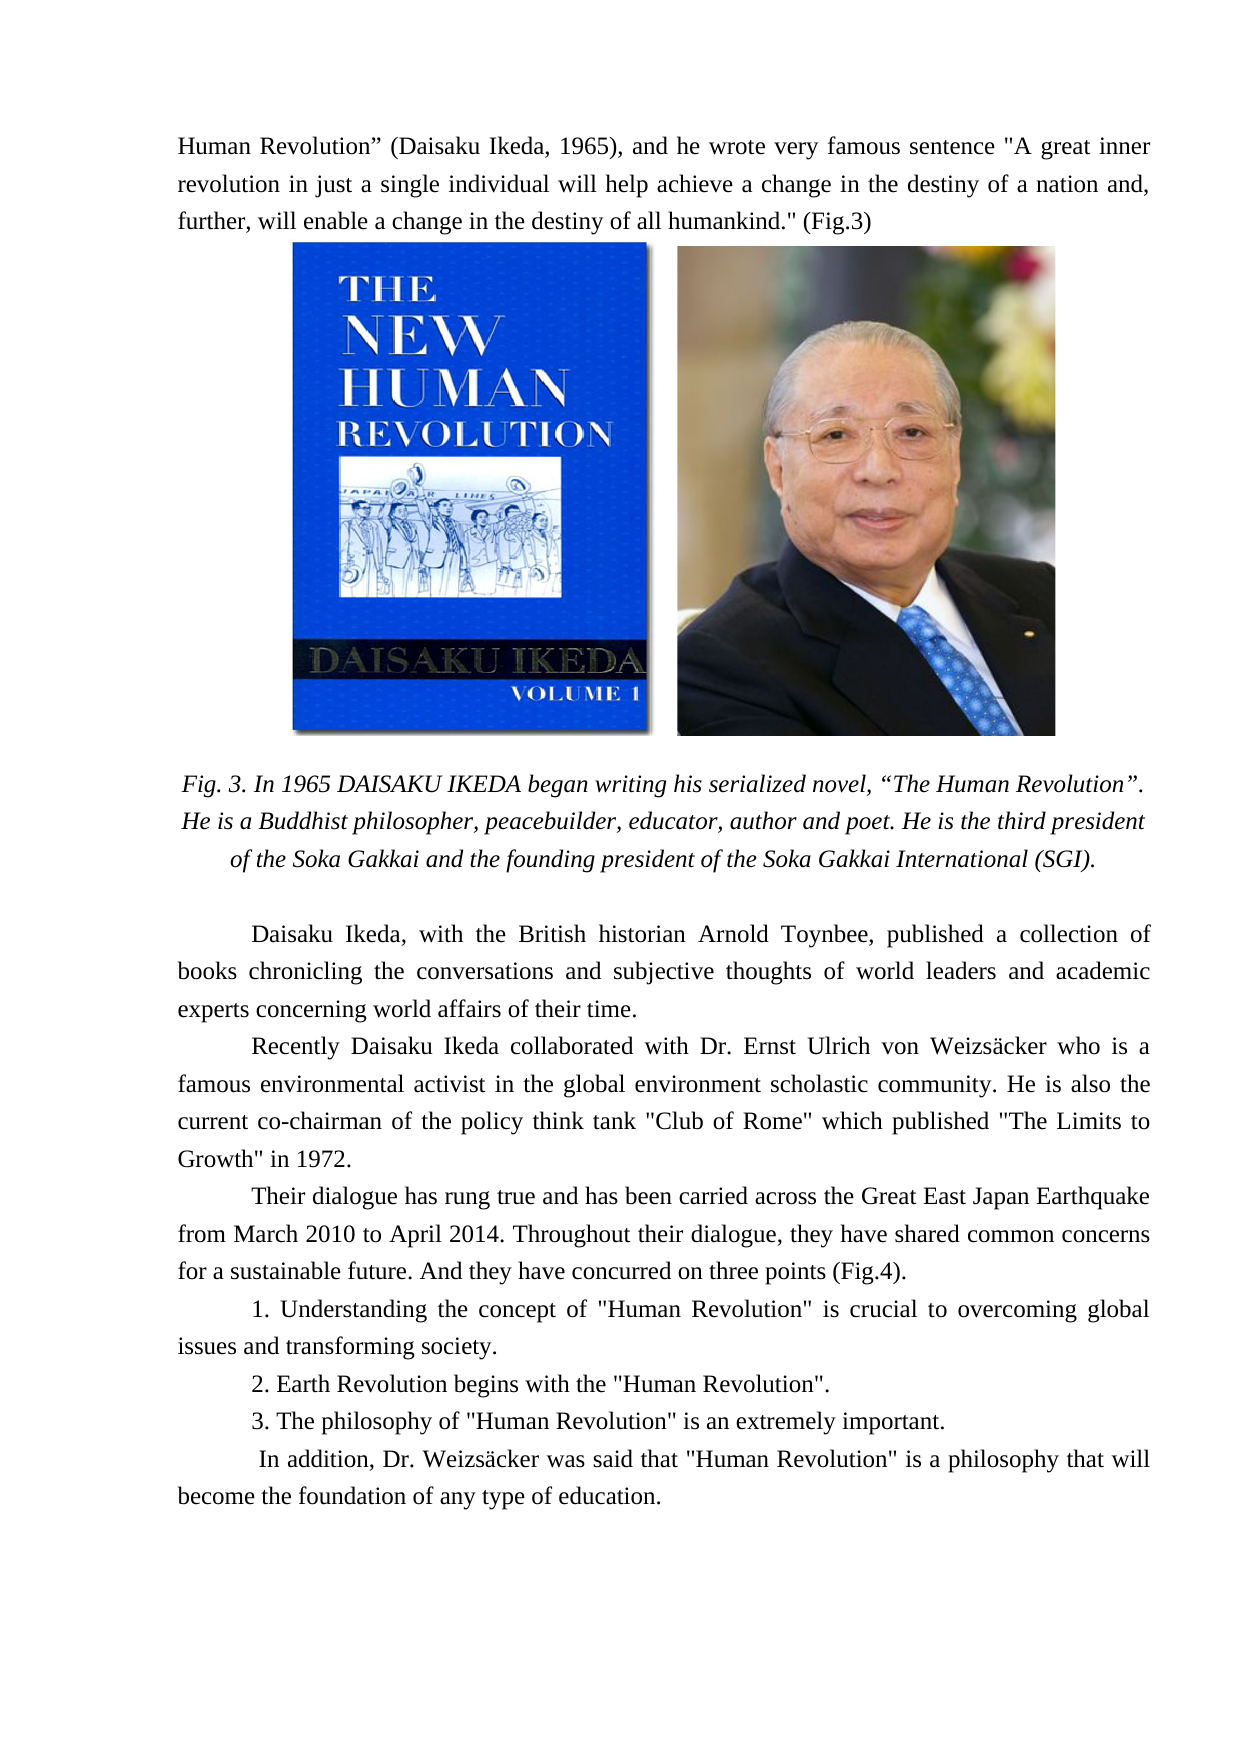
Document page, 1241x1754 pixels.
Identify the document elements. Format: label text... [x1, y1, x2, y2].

text Their dialogue has rung true and has been carried across the Great East Japan Earthquake from March 2010 to April 2014. Throughout their dialogue, they have shared common concerns for a sustainable future. And they have concurred on three points (Fig.4). [177, 1177, 1152, 1289]
text 2. Earth Revolution begins with the "Human Revolution". [177, 1364, 1152, 1402]
text Daisaku Ikeda, with the British historian Arnold Toynbee, published a collection of books chronicling the conversations and subjective thoughts of world leaders and academic experts concerning world affairs of their time. [177, 914, 1152, 1027]
text Fig. 3. In 1965 DAISAKU IKEDA began writing his serialized novel, “The Human Revolution”. He is a Buddhist philosopher, peacebuilder, educator, author and poet. He is the third president of the Soka Gakkai and the founding president of the Soka Gakkai International (SGI). [177, 764, 1152, 877]
text Recently Daisaku Ikeda collaborated with Dr. Ernst Ulrich von Weizsäcker who is a famous environmental activist in the global environment scholastic community. He is also the current co-chairman of the policy think tank "Club of Rome" which published "The Limits to Growth" in 1972. [177, 1027, 1152, 1177]
picture [677, 246, 1056, 736]
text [177, 127, 1152, 239]
text 1. Understanding the concept of "Human Revolution" is crucial to overcoming global issues and transforming society. [177, 1289, 1152, 1364]
text In addition, Dr. Weizsäcker was said that "Human Revolution" is a philosophy that will become the foundation of any type of education. [177, 1439, 1152, 1514]
picture [273, 239, 665, 736]
text 3. The philosophy of "Human Revolution" is an extremely important. [177, 1402, 1152, 1439]
